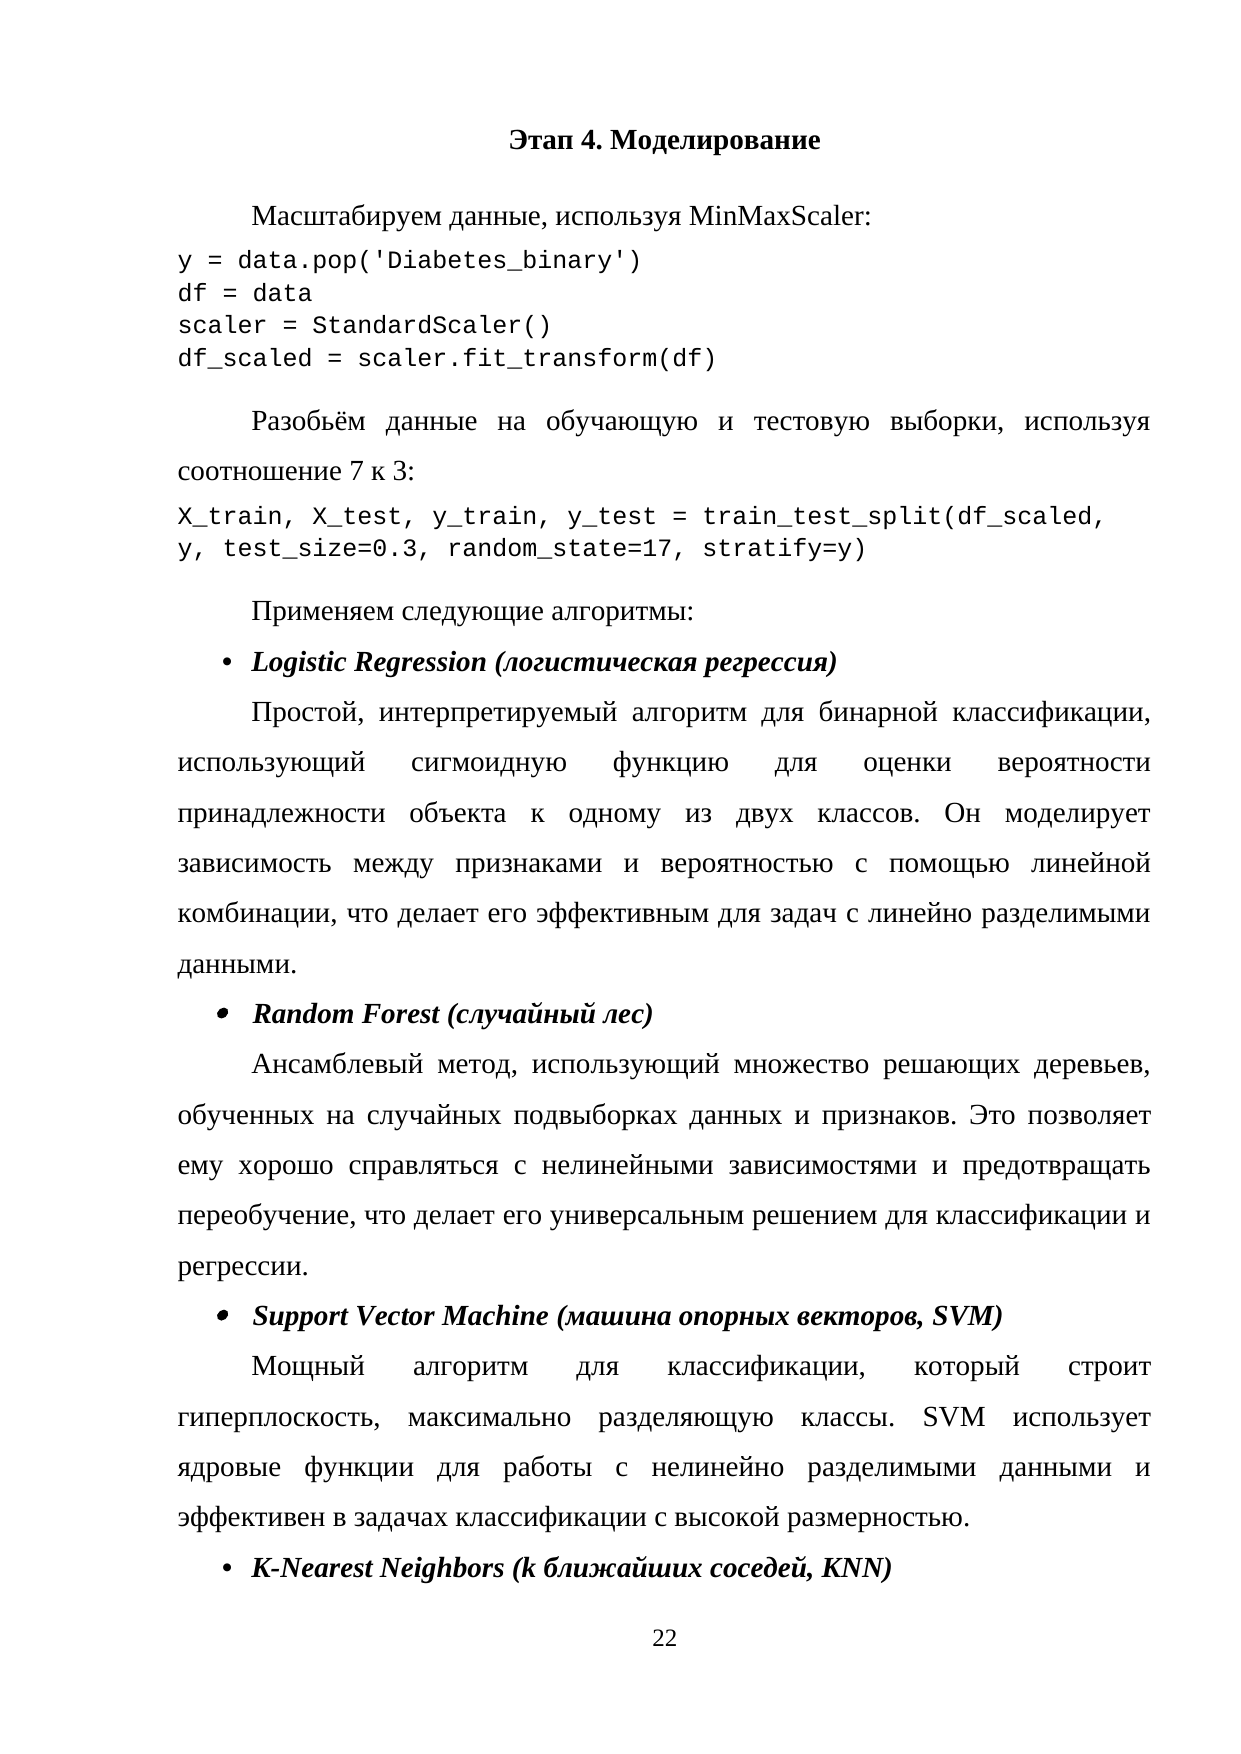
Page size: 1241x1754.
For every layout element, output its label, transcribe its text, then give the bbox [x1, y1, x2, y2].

text df = data [177, 280, 1152, 309]
text Ансамблевый метод, использующий множество решающих деревьев, обученных на случайных подвыборках данных и признаков. Это позволяет ему хорошо справляться с нелинейными зависимостями и предотвращать переобучение, что делает его универсальным решением для классификации и регрессии. [177, 1046, 1152, 1281]
list K-Nearest Neighbors (k ближайших соседей, KNN) [222, 1550, 1152, 1583]
text Разобьём данные на обучающую и тестовую выборки, используя соотношение 7 к 3: [177, 403, 1152, 487]
text Масштабируем данные, используя MinMaxScaler: [177, 198, 1152, 231]
text X_train, X_test, y_train, y_test = train_test_split(df_scaled, y, test_size=0.3, random_state=17, stratify=y) [177, 503, 1152, 564]
text Простой, интерпретируемый алгоритм для бинарной классификации, использующий сигмоидную функцию для оценки вероятности принадлежности объекта к одному из двух классов. Он моделирует зависимость между признаками и вероятностью с помощью линейной комбинации, что делает его эффективным для задач с линейно разделимыми данными. [177, 694, 1152, 979]
list Support Vector Machine (машина опорных векторов, SVM) [215, 1298, 1152, 1332]
text df_scaled = scaler.fit_transform(df) [177, 345, 1152, 374]
list Logistic Regression (логистическая регрессия) [222, 644, 1152, 677]
text y = data.pop('Diabetes_binary') [177, 248, 1152, 276]
text Этап 4. Моделирование [177, 122, 1152, 156]
text scaler = StandardScaler() [177, 313, 1152, 341]
text Мощный алгоритм для классификации, который строит гиперплоскость, максимально разделяющую классы. SVM использует ядровые функции для работы с нелинейно разделимыми данными и эффективен в задачах классификации с высокой размерностью. [177, 1348, 1152, 1533]
text Применяем следующие алгоритмы: [177, 593, 1152, 627]
list Random Forest (случайный лес) [215, 996, 1152, 1030]
